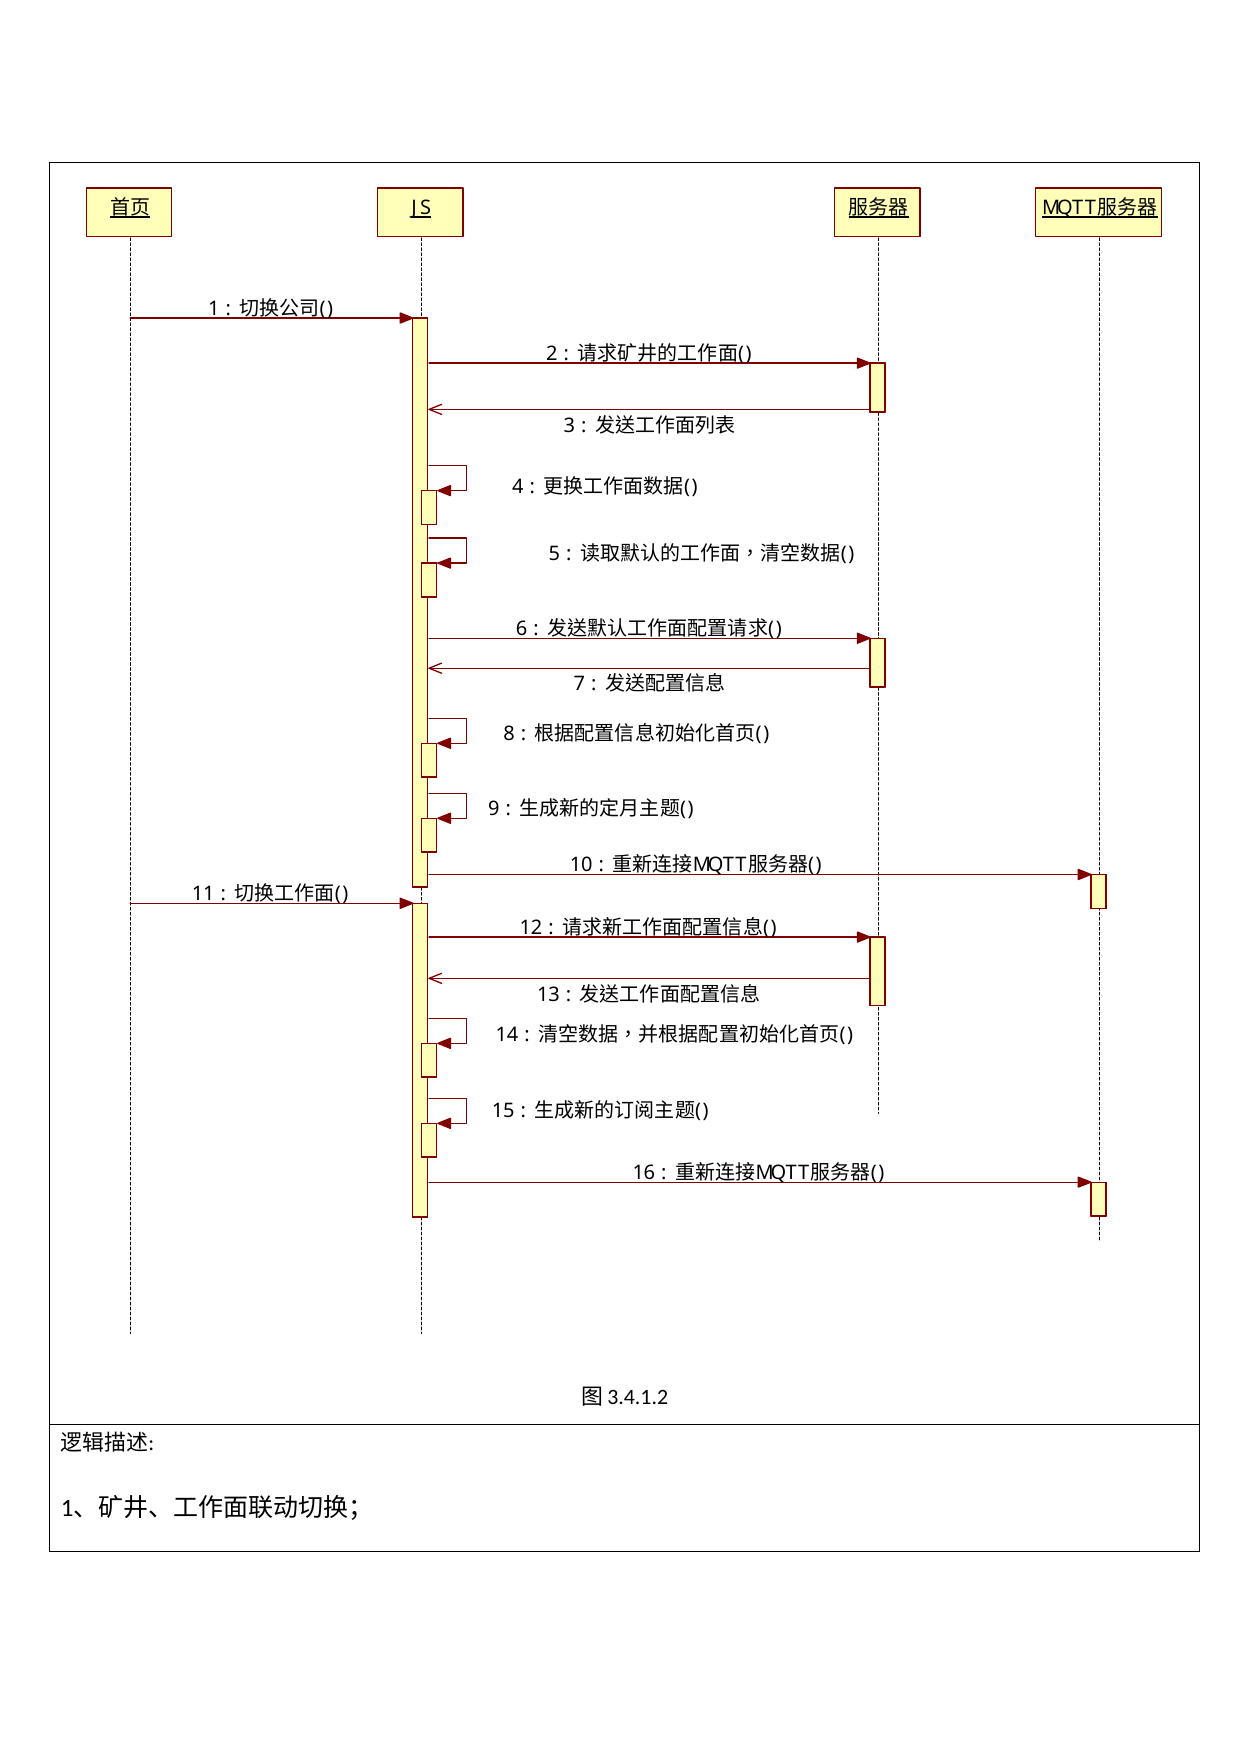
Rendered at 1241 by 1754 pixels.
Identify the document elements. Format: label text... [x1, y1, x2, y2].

table_cell 图3.4.1.1 图3.4.1.2 [50, 163, 1199, 1424]
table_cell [50, 1425, 1199, 1551]
